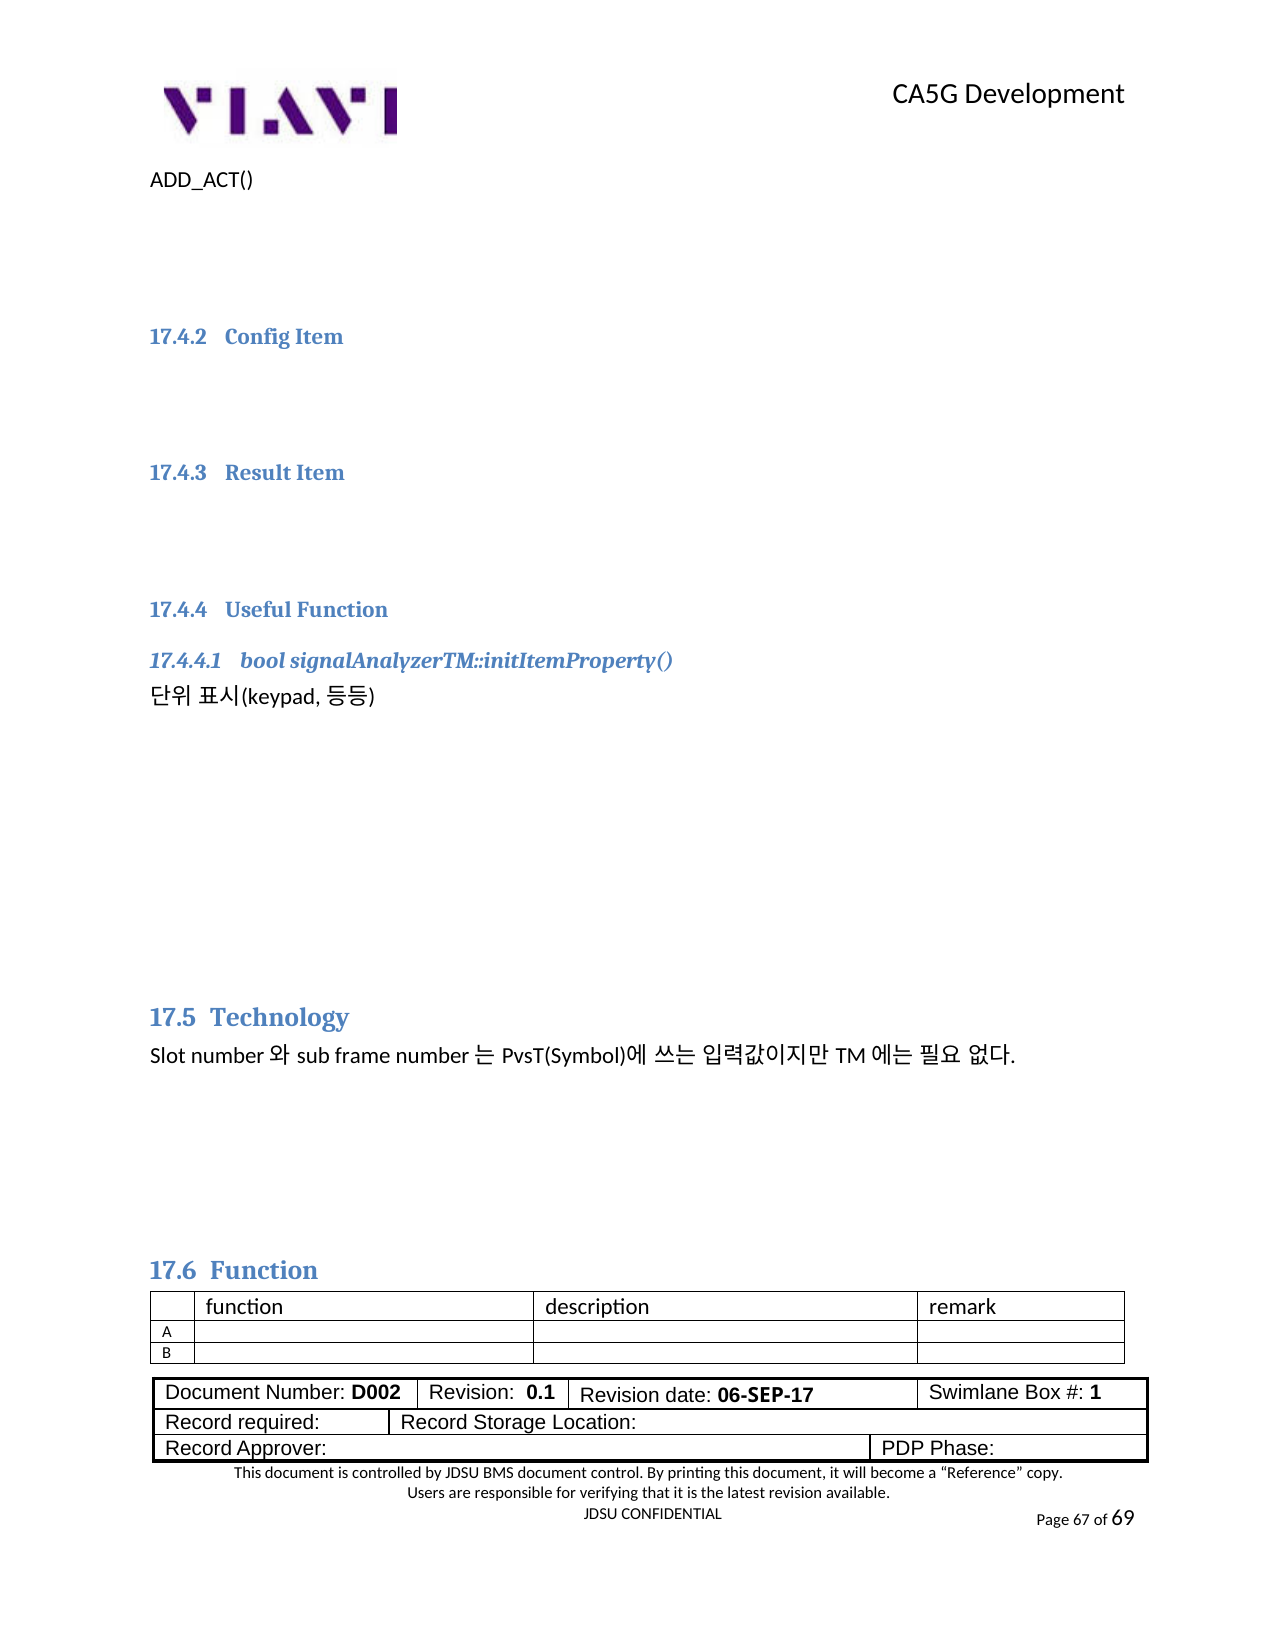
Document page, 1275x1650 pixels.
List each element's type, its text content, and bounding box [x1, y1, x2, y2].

text Slot number와 sub frame number는 PvsT(Symbol)에 쓰는 입력값이지만 TM에는 필요 없다. [150, 1037, 1125, 1071]
subtitle Function [150, 1255, 1125, 1287]
table_cell A [151, 1321, 194, 1342]
table_cell [918, 1343, 1124, 1363]
subtitle Useful Function [150, 596, 1125, 623]
picture [162, 68, 397, 146]
table_header [151, 1292, 194, 1320]
text ADD_ACT() [150, 165, 1125, 193]
subtitle Technology [150, 1002, 1125, 1033]
table_cell [534, 1321, 917, 1342]
subtitle Result Item [150, 460, 1125, 486]
table_header remark [918, 1292, 1124, 1320]
subtitle bool signalAnalyzerTM::initItemProperty() [150, 647, 1125, 674]
table_cell [534, 1343, 917, 1363]
table_cell [195, 1343, 533, 1363]
text 단위 표시(keypad, 등등) [150, 678, 1125, 711]
table_cell [918, 1321, 1124, 1342]
subtitle Config Item [150, 324, 1125, 350]
table_header function [195, 1292, 533, 1320]
table_cell [195, 1321, 533, 1342]
table_header description [534, 1292, 917, 1320]
table_cell B [151, 1343, 194, 1363]
